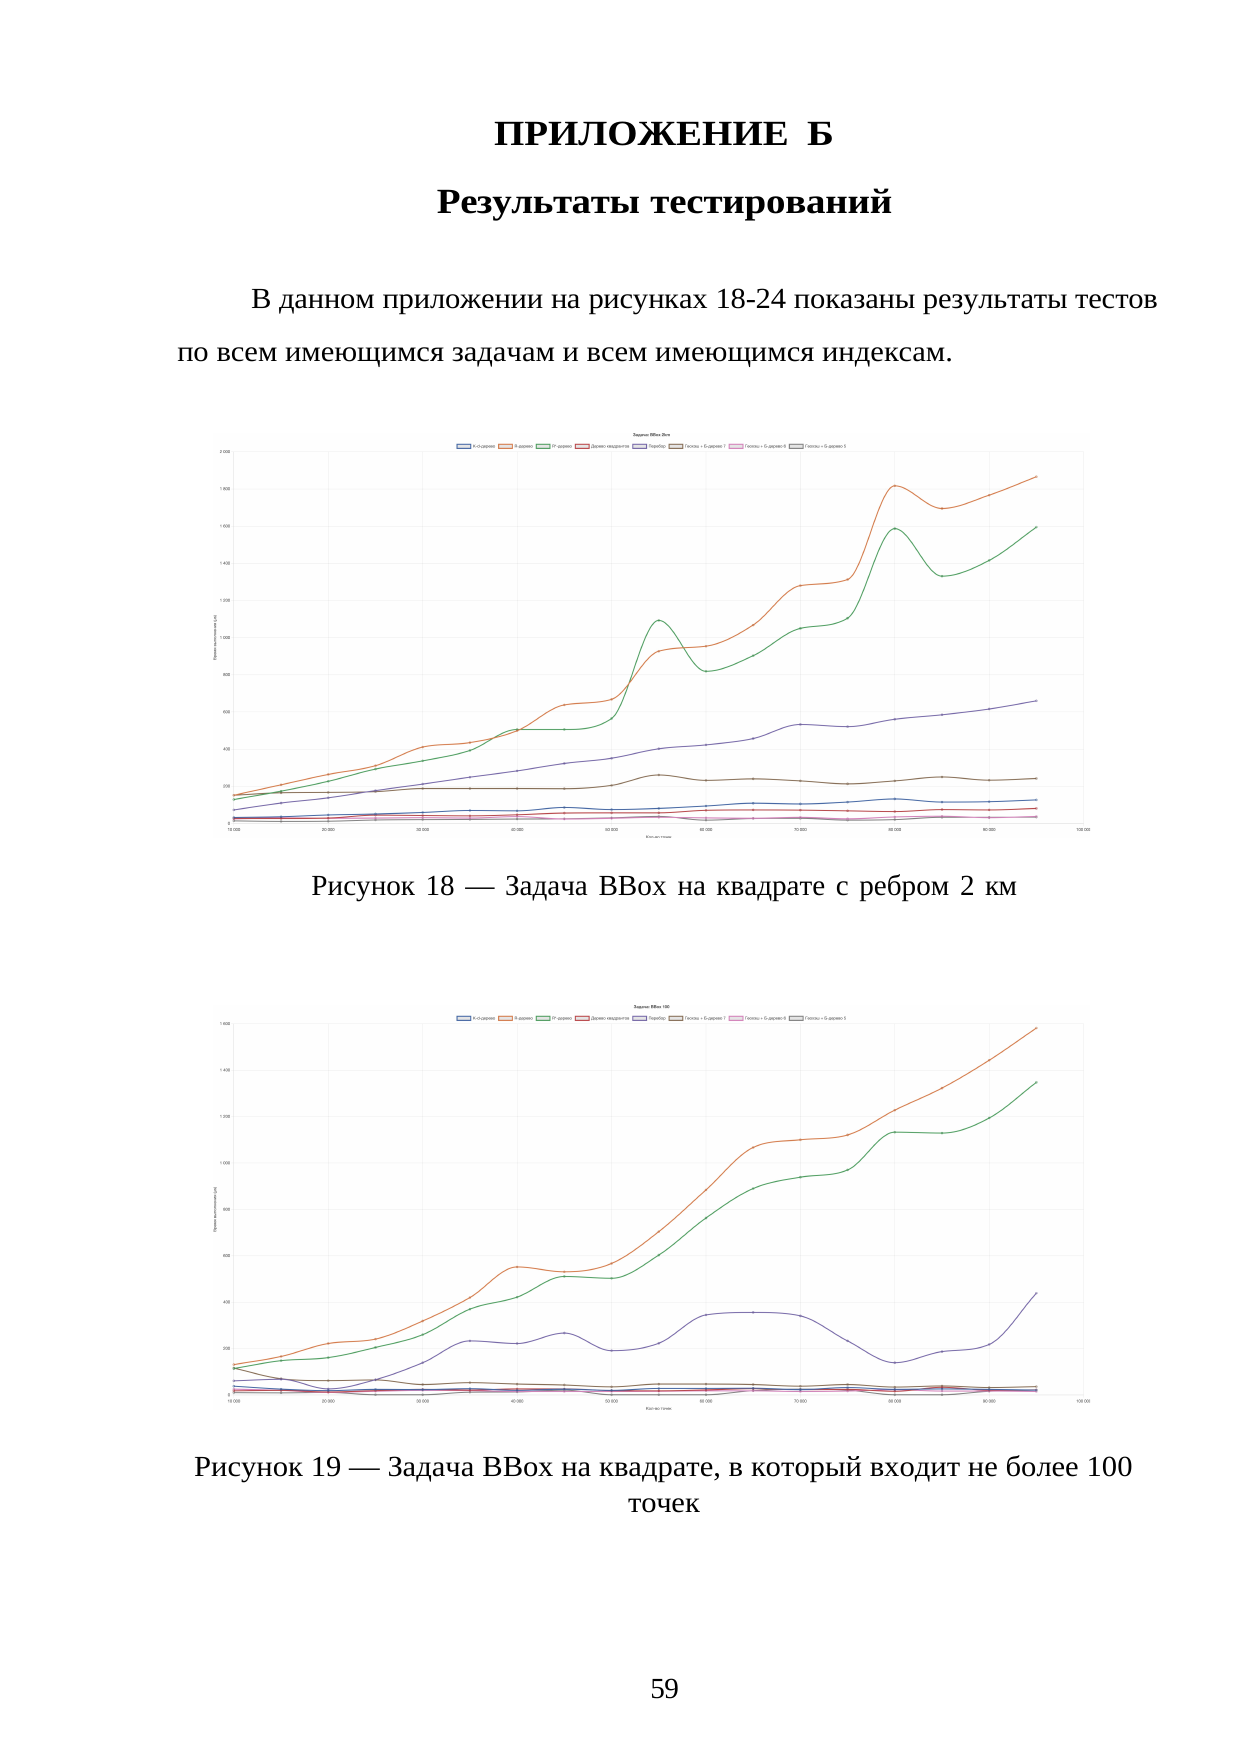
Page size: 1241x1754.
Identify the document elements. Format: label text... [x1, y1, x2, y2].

subtitle ПРИЛОЖЕНИЕ Б [162, 112, 1166, 153]
text Рисунок 18 — Задача BBox на квадрате с ребром 2 км [162, 462, 1166, 901]
text Рисунок 19 — Задача BBox на квадрате, в который входит не более 100 точек [194, 1449, 1135, 1518]
text В данном приложении на рисунках 18-24 показаны результаты тестов по всем имеющимся задачам и всем имеющимся индексам. [177, 281, 1166, 367]
picture [213, 433, 1091, 462]
text Результаты тестирований [162, 181, 1166, 222]
picture [213, 1005, 1091, 1410]
